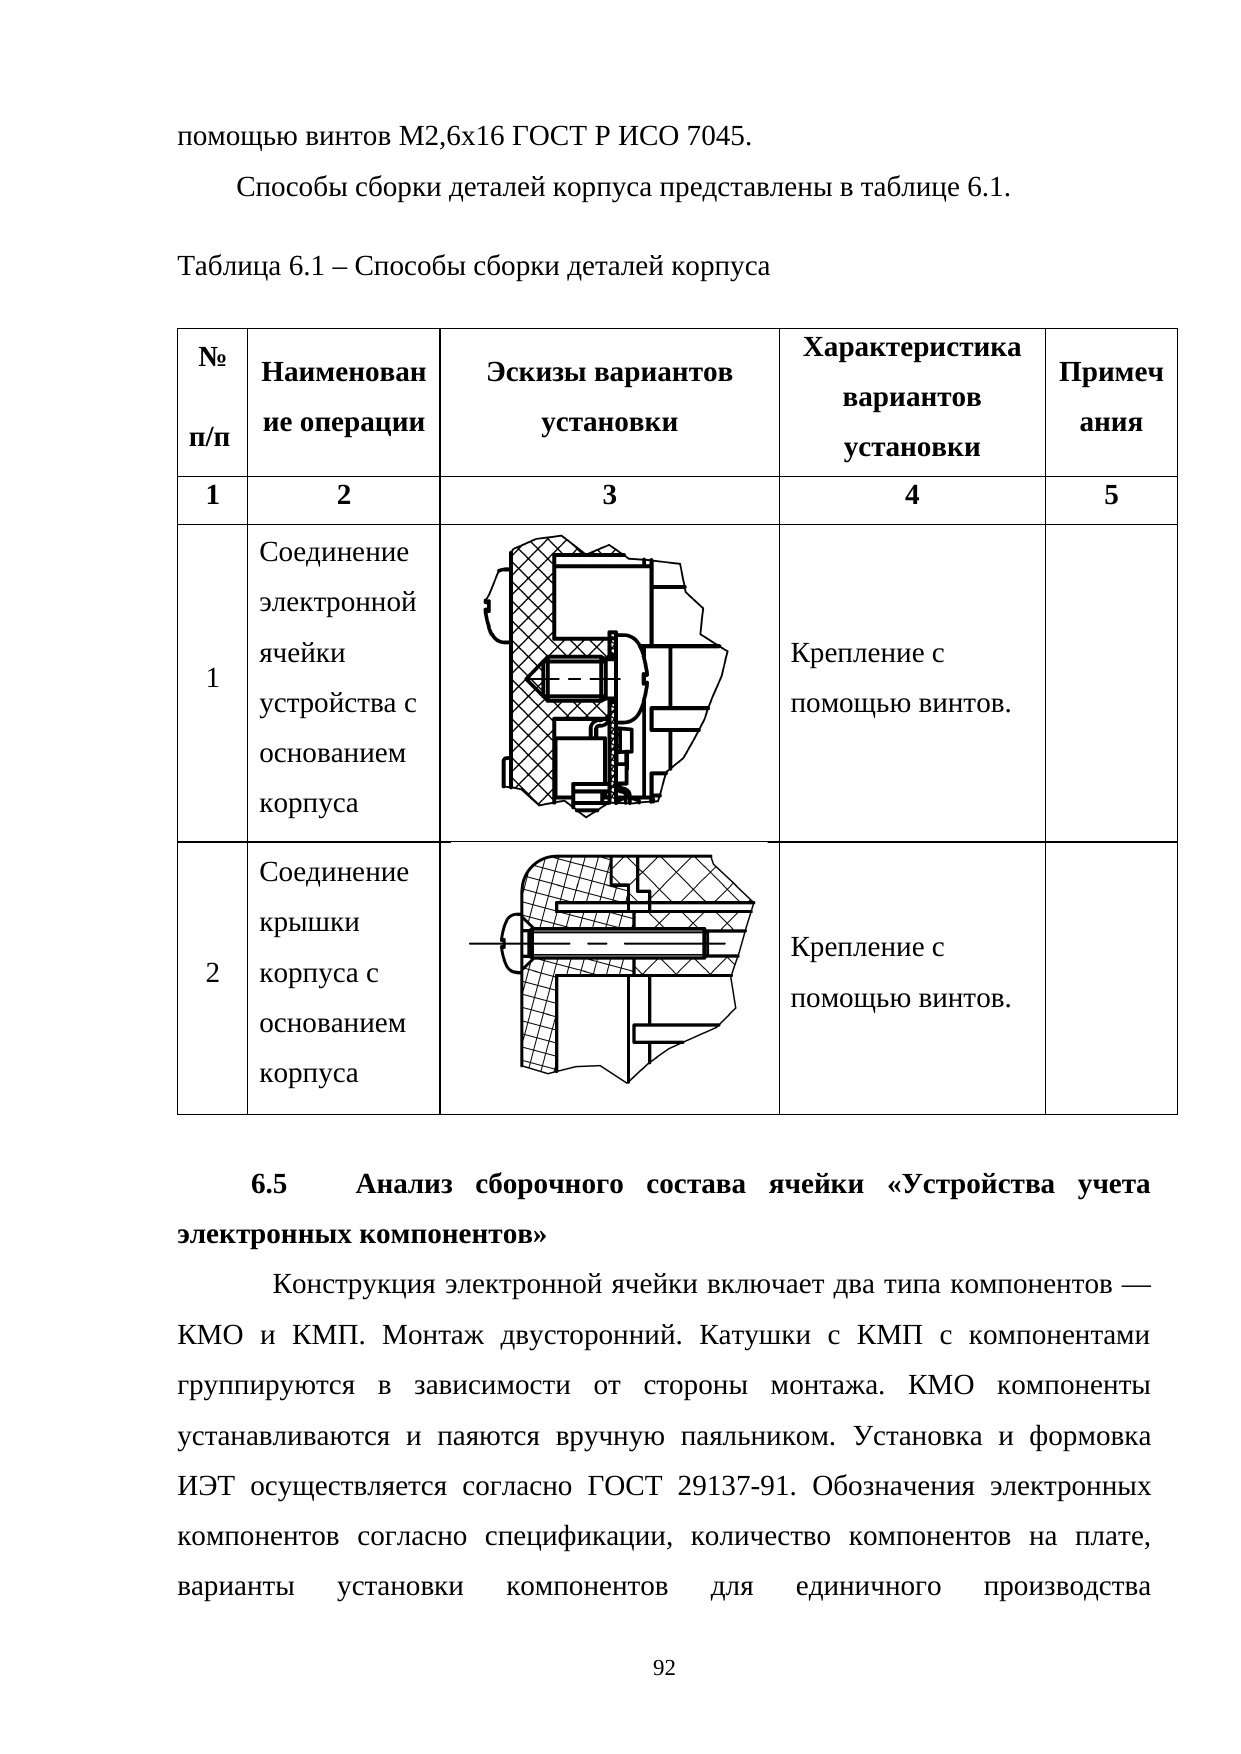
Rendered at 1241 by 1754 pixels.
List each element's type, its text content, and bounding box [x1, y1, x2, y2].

text 6.5 Анализ сборочного состава ячейки «Устройства учета электронных компонентов» [177, 1166, 1152, 1250]
table_header Эскизы вариантов установки [441, 329, 779, 476]
table_cell 1 [178, 477, 247, 524]
table_cell 5 [1046, 477, 1177, 524]
table_header Характеристика вариантов установки [780, 329, 1045, 476]
table_cell 3 [441, 477, 779, 524]
text Способы сборки деталей корпуса представлены в таблице 6.1. [177, 169, 1152, 202]
table_cell Крепление с помощью винтов. [780, 843, 1045, 1114]
table_cell Соединение электронной ячейки устройства с основанием корпуса [248, 525, 439, 841]
text Таблица 6.1 – Способы сборки деталей корпуса [177, 248, 1152, 282]
table_cell 2 [248, 477, 439, 524]
table_cell 1 [178, 525, 247, 841]
table_header Примечания [1046, 329, 1177, 476]
table_header № п/п [178, 329, 247, 476]
table_header Наименование операции [248, 329, 439, 476]
table_cell [1046, 525, 1177, 841]
table_cell [441, 843, 779, 1114]
table_cell [1046, 843, 1177, 1114]
table_cell Соединение крышки корпуса с основанием корпуса [248, 843, 439, 1114]
picture [451, 842, 768, 1101]
table_cell 2 [178, 843, 247, 1114]
table_cell 4 [780, 477, 1045, 524]
picture [451, 525, 768, 829]
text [177, 1267, 1152, 1602]
table_cell [441, 525, 779, 841]
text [177, 118, 1152, 152]
table_cell Крепление с помощью винтов. [780, 525, 1045, 841]
